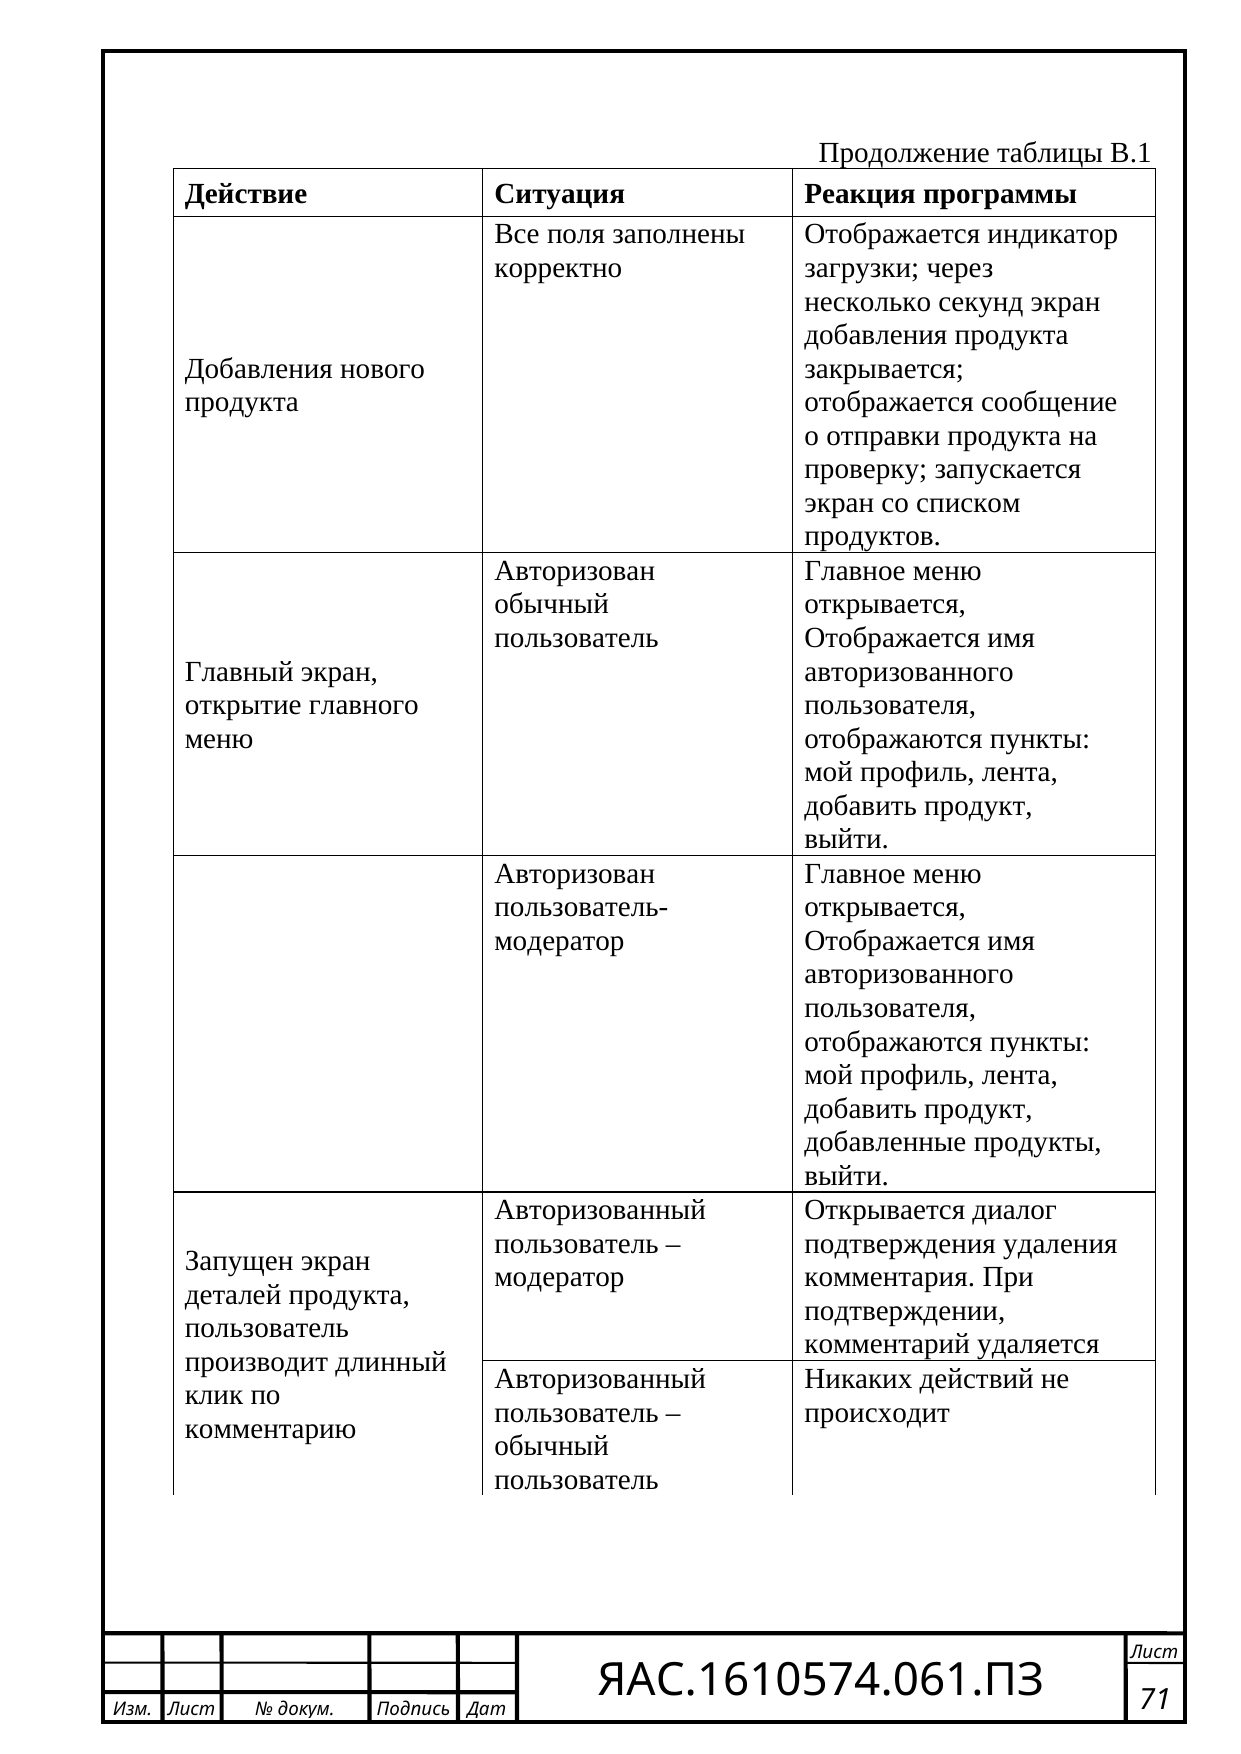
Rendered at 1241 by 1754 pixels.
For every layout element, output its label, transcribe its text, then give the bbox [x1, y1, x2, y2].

table_cell Запущен экран деталей продукта, пользователь производит длинный клик по комментарию [174, 1193, 482, 1495]
table_cell Все поля заполнены корректно [483, 217, 792, 552]
table_cell Главное меню открывается, Отображается имя авторизованного пользователя, отображаются пункты: мой профиль, лента, добавить продукт, выйти. [793, 553, 1155, 855]
title Продолжение таблицы В.1 [362, 135, 1152, 168]
table_cell Авторизован обычный пользователь [483, 553, 792, 855]
table_cell Главное меню открывается, Отображается имя авторизованного пользователя, отображаются пункты: мой профиль, лента, добавить продукт, добавленные продукты, выйти. [793, 856, 1155, 1191]
table_cell [174, 856, 482, 1191]
table_cell Авторизованный пользователь – обычный пользователь [483, 1361, 792, 1495]
table_cell Авторизован пользователь-модератор [483, 856, 792, 1191]
table_cell Отображается индикатор загрузки; через несколько секунд экран добавления продукта закрывается; отображается сообщение о отправки продукта на проверку; запускается экран со списком продуктов. [793, 217, 1155, 552]
table_header Действие [174, 169, 482, 216]
table_cell Авторизованный пользователь – модератор [483, 1193, 792, 1360]
table_header Реакция программы [793, 169, 1155, 216]
table_cell Добавления нового продукта [174, 217, 482, 552]
table_cell Открывается диалог подтверждения удаления комментария. При подтверждении, комментарий удаляется [793, 1193, 1155, 1360]
table_cell Главный экран, открытие главного меню [174, 553, 482, 855]
table_header Ситуация [483, 169, 792, 216]
table_cell Никаких действий не происходит [793, 1361, 1155, 1495]
